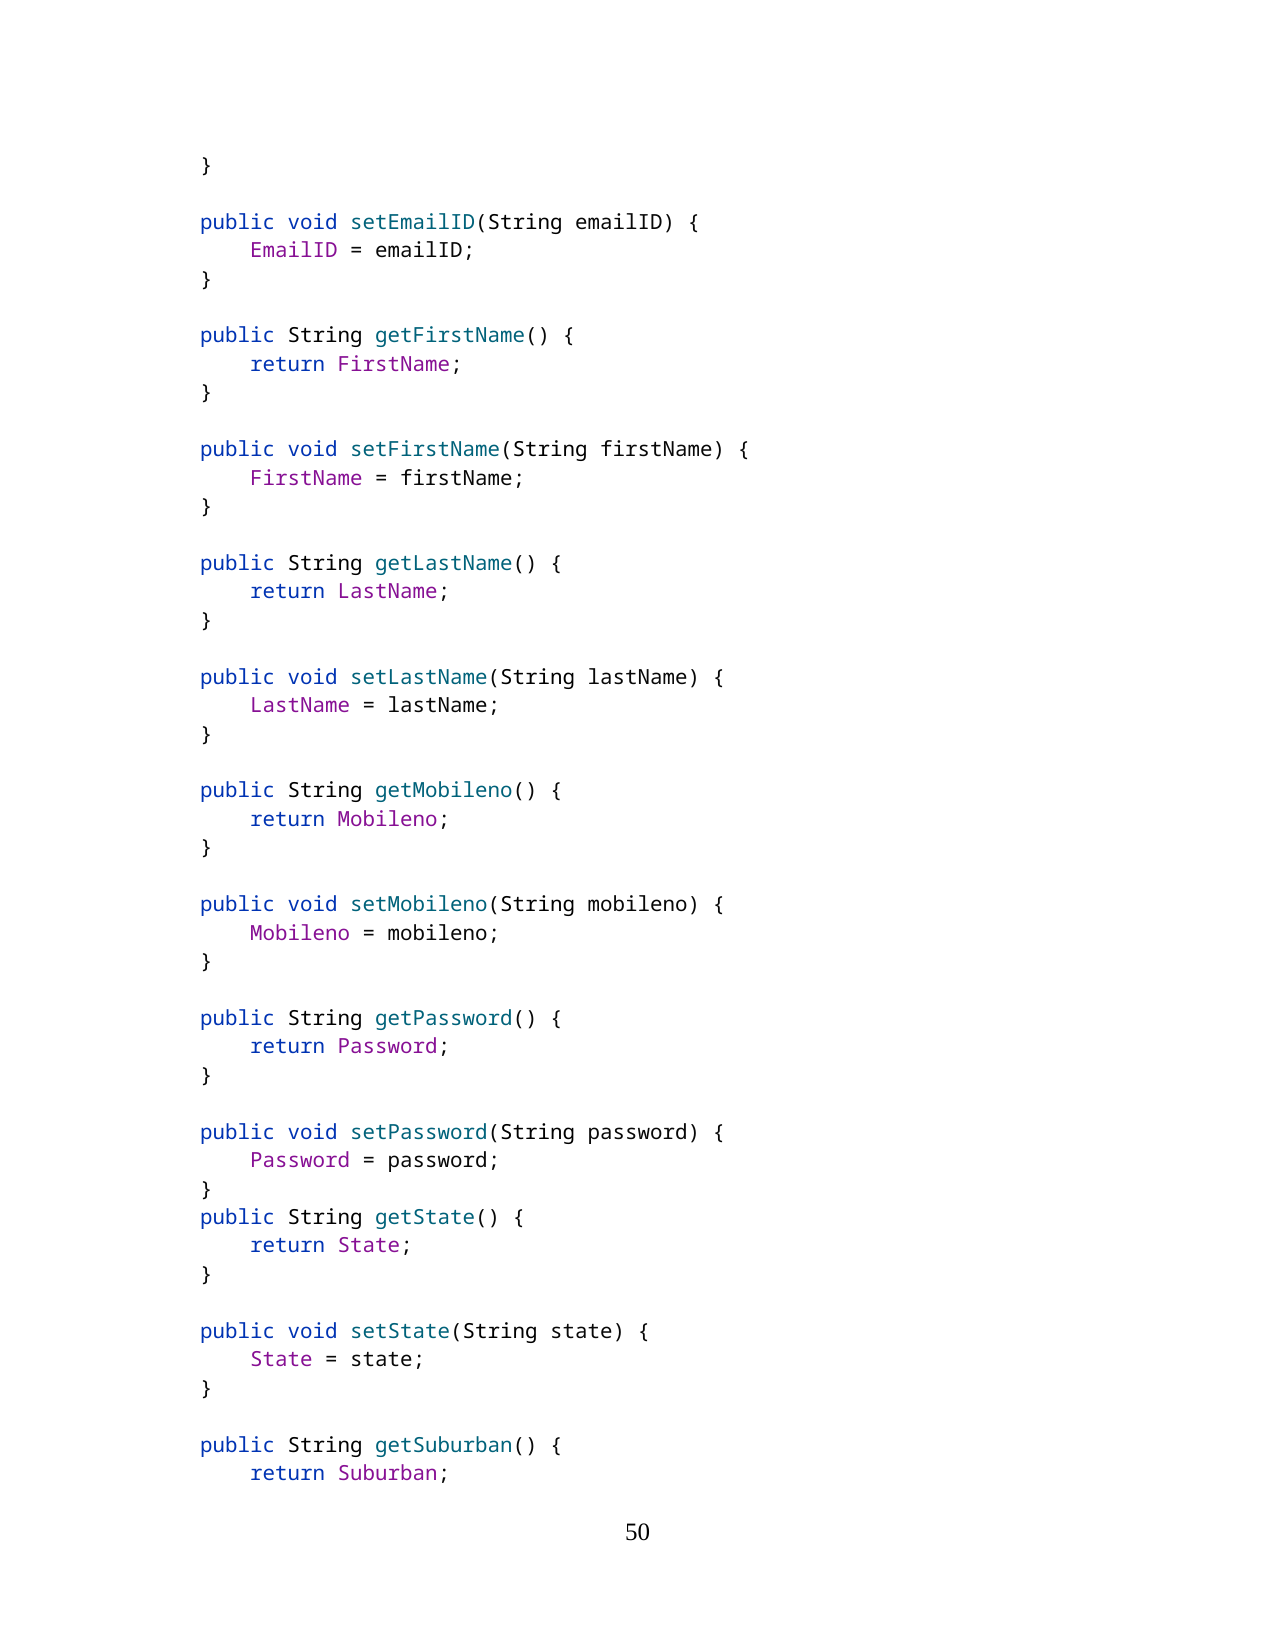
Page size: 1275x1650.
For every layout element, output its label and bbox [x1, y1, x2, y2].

text [150, 150, 1125, 1487]
